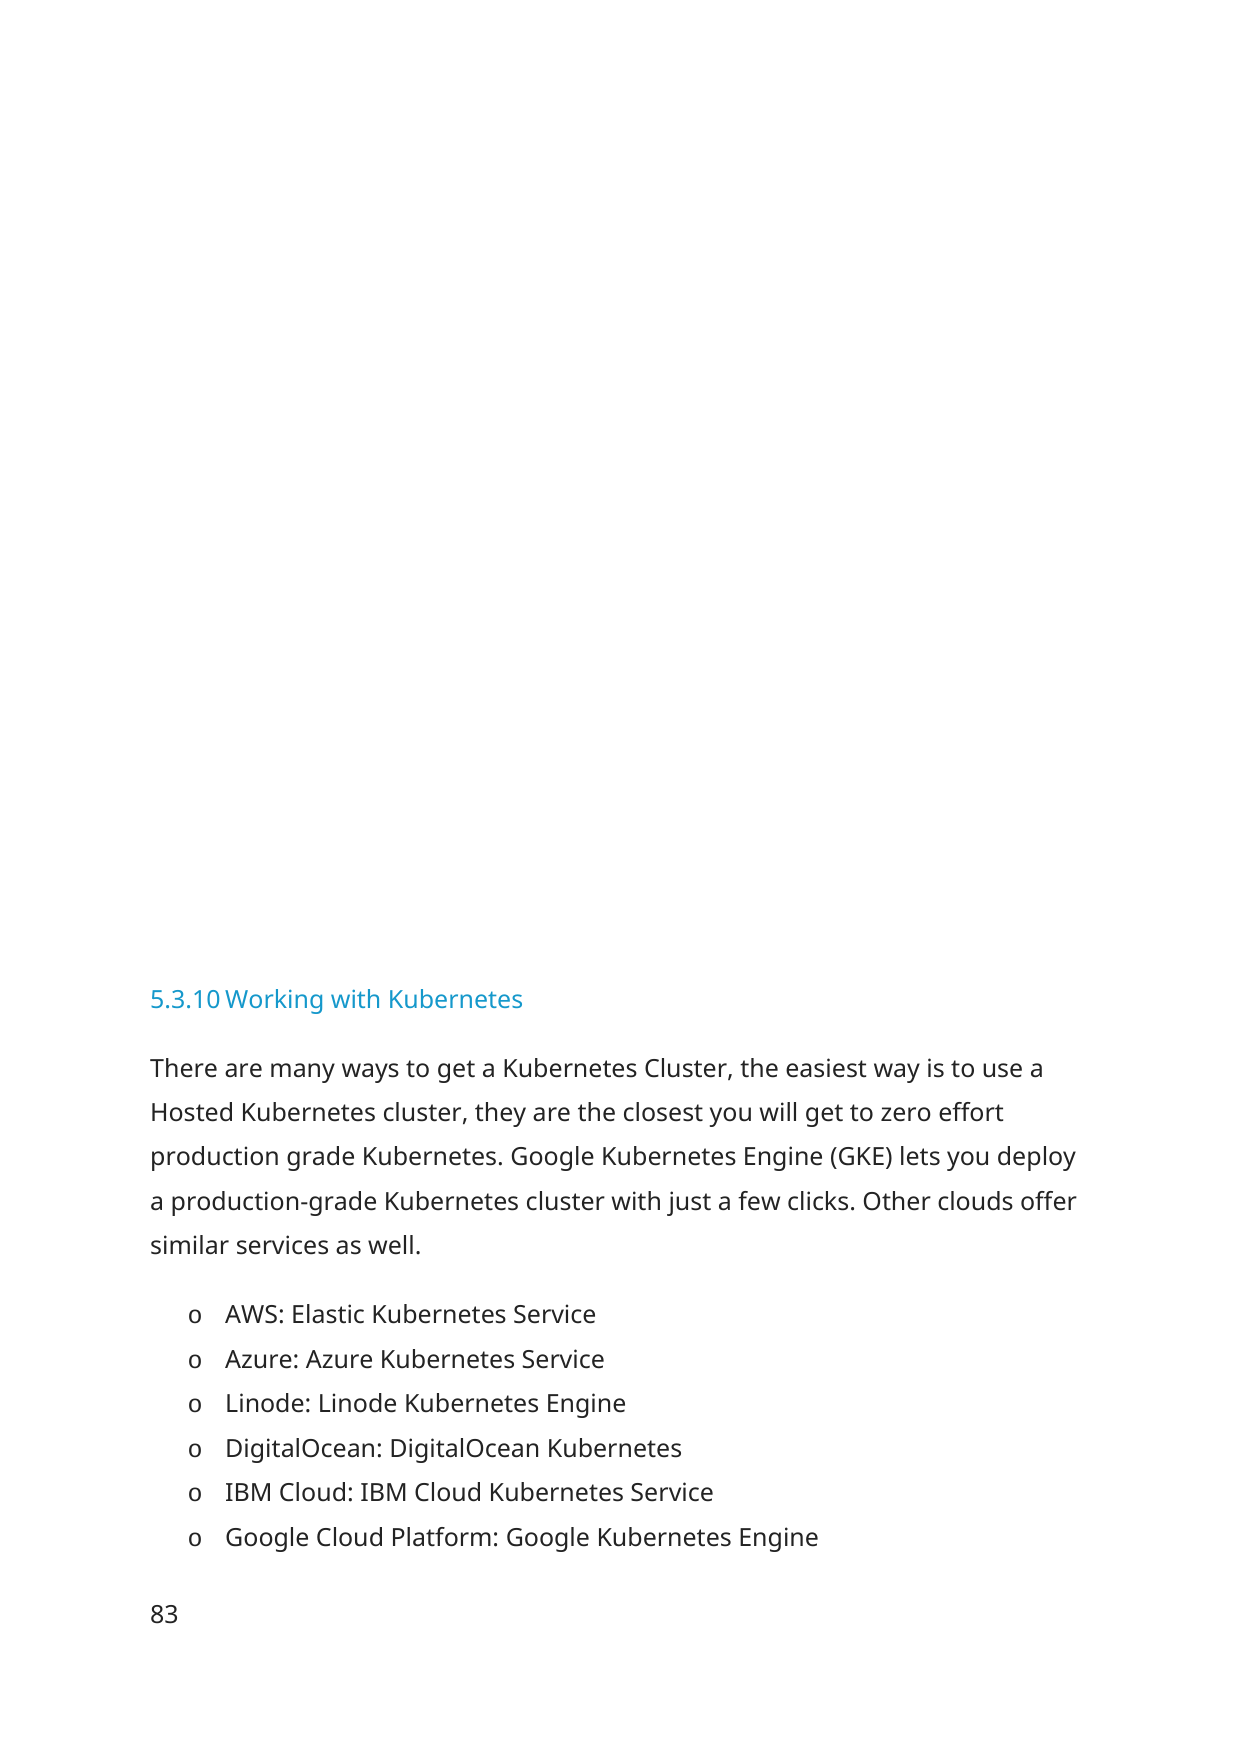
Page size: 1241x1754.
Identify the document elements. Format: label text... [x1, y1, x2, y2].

list AWS: Elastic Kubernetes Service [187, 1297, 1090, 1331]
subtitle Working with Kubernetes [150, 981, 1090, 1015]
list DigitalOcean: DigitalOcean Kubernetes [187, 1430, 1090, 1464]
list Linode: Linode Kubernetes Engine [187, 1386, 1090, 1420]
list Azure: Azure Kubernetes Service [187, 1341, 1090, 1376]
list IBM Cloud: IBM Cloud Kubernetes Service [187, 1475, 1090, 1509]
text There are many ways to get a Kubernetes Cluster, the easiest way is to use a Hosted Kubernetes cluster, they are the closest you will get to zero effort production grade Kubernetes. Google Kubernetes Engine (GKE) lets you deploy a production-grade Kubernetes cluster with just a few clicks. Other clouds offer similar services as well. [150, 1051, 1090, 1262]
list Google Cloud Platform: Google Kubernetes Engine [187, 1519, 1090, 1553]
